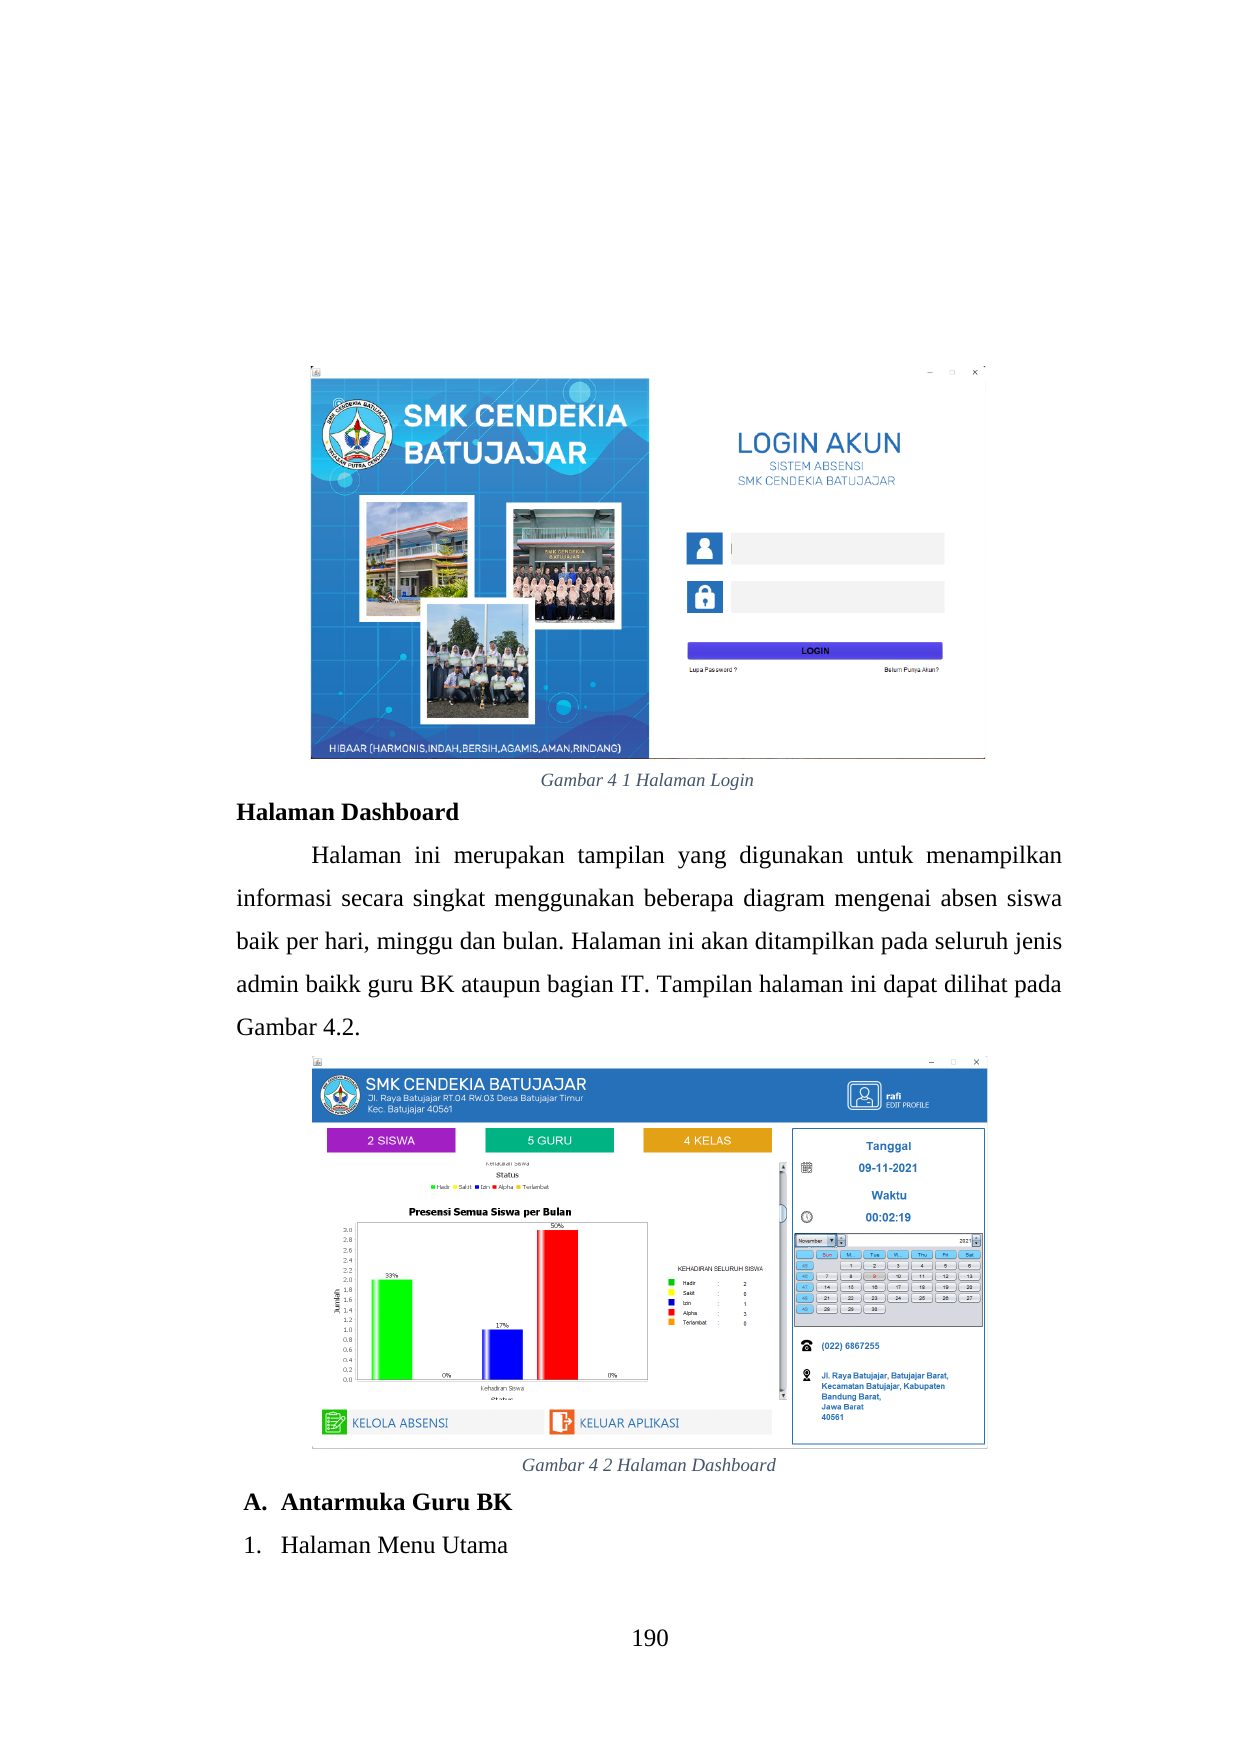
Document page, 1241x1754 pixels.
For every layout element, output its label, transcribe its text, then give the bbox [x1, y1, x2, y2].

list Halaman Menu Utama [243, 1530, 1063, 1559]
list Antarmuka Guru BK [243, 1487, 1063, 1516]
picture [310, 366, 986, 759]
text Halaman Dashboard [236, 797, 1063, 826]
picture [312, 1056, 988, 1449]
text Halaman ini merupakan tampilan yang digunakan untuk menampilkan informasi secara singkat menggunakan beberapa diagram mengenai absen siswa baik per hari, minggu dan bulan. Halaman ini akan ditampilkan pada seluruh jenis admin baikk guru BK ataupun bagian IT. Tampilan halaman ini dapat dilihat pada Gambar 4.2. [236, 840, 1063, 1041]
